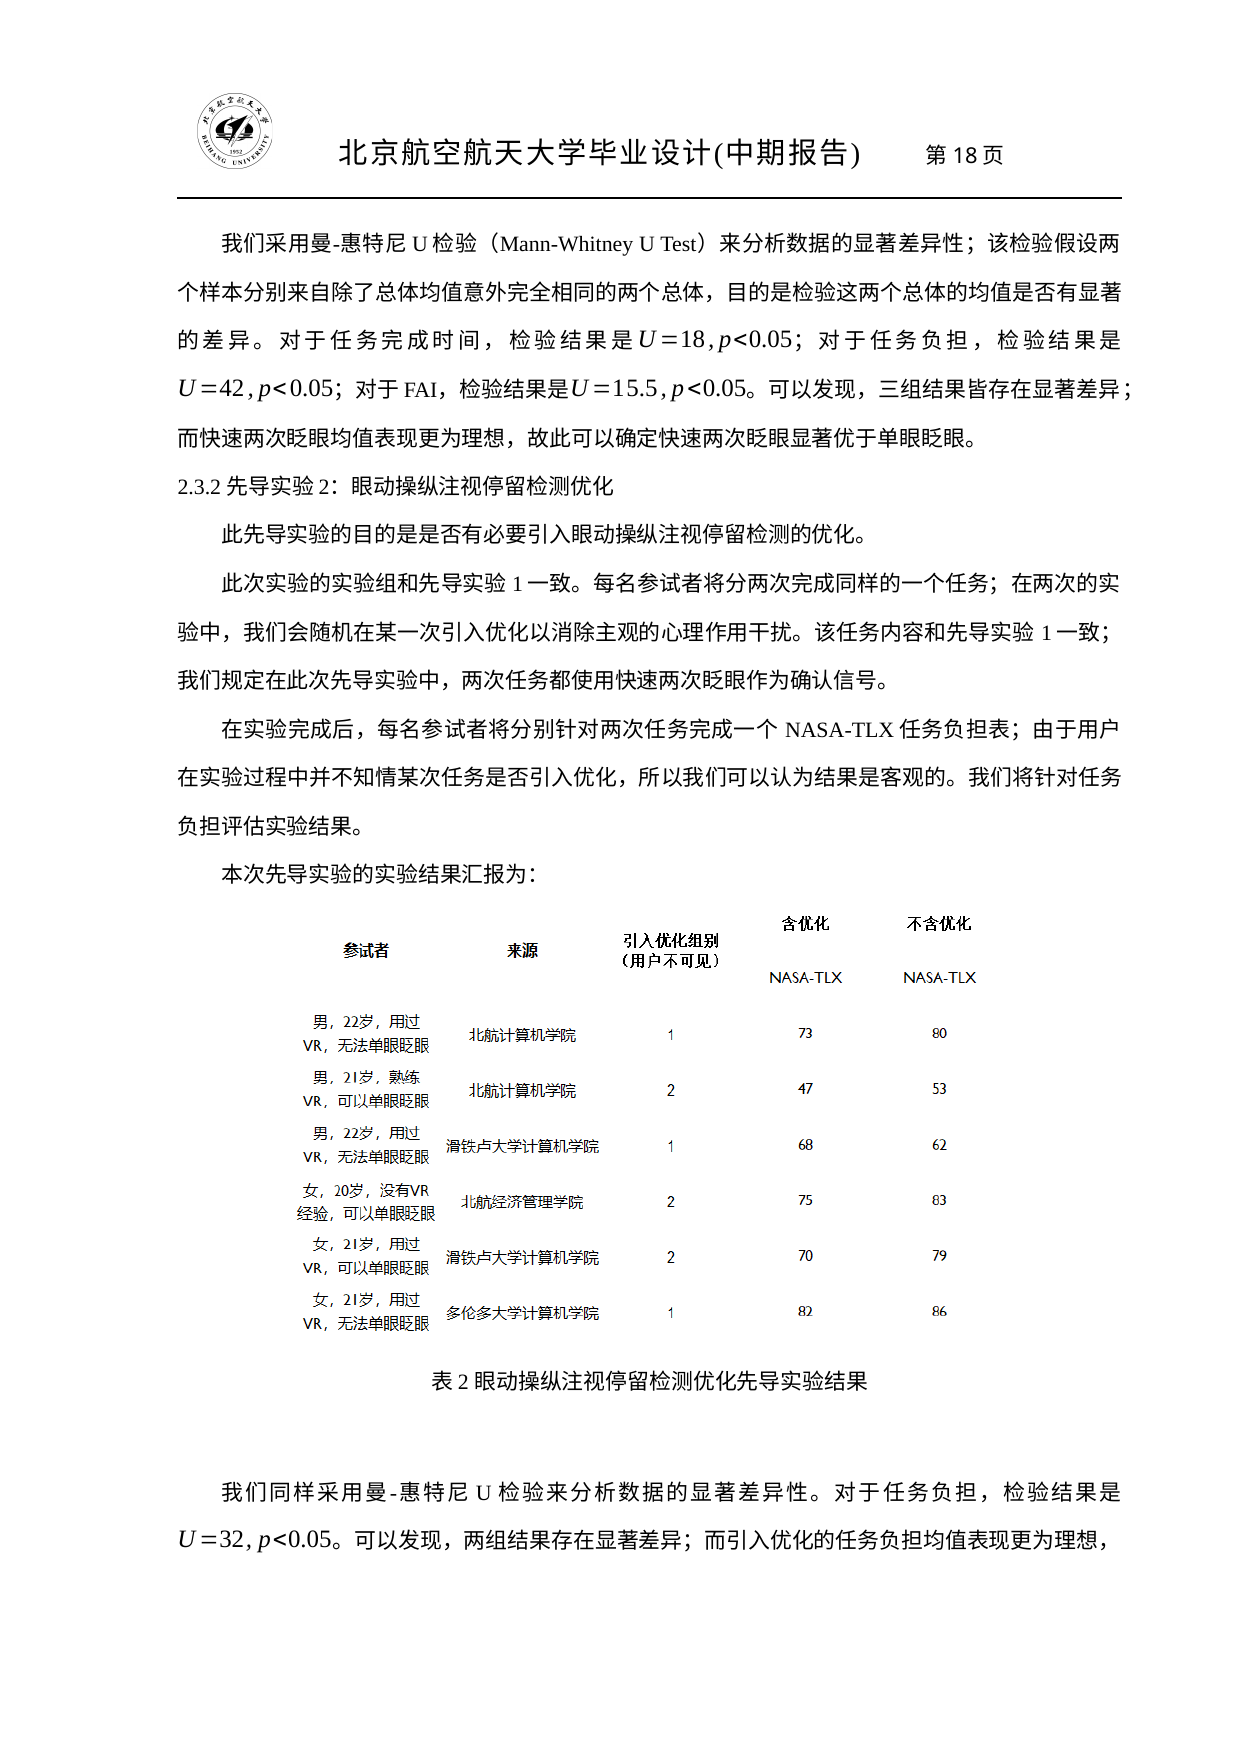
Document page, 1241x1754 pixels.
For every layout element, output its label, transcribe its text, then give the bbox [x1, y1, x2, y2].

text 此次实验的实验组和先导实验1一致。每名参试者将分两次完成同样的一个任务；在两次的实验中，我们会随机在某一次引入优化以消除主观的心理作用干扰。该任务内容和先导实验1一致；我们规定在此次先导实验中，两次任务都使用快速两次眨眼作为确认信号。 [177, 565, 1122, 695]
text 本次先导实验的实验结果汇报为： [177, 857, 1122, 889]
text 此先导实验的目的是是否有必要引入眼动操纵注视停留检测的优化。 [177, 517, 1122, 549]
text 我们采用曼-惠特尼U检验（Mann-Whitney U Test）来分析数据的显著差异性；该检验假设两个样本分别来自除了总体均值意外完全相同的两个总体，目的是检验这两个总体的均值是否有显著的差异。对于任务完成时间，检验结果是；对于任务负担，检验结果是；对于FAI，检验结果是。可以发现，三组结果皆存在显著差异；而快速两次眨眼均值表现更为理想，故此可以确定快速两次眨眼显著优于单眼眨眼。 [177, 225, 1122, 453]
text 在实验完成后，每名参试者将分别针对两次任务完成一个NASA-TLX任务负担表；由于用户在实验过程中并不知情某次任务是否引入优化，所以我们可以认为结果是客观的。我们将针对任务负担评估实验结果。 [177, 711, 1122, 841]
picture [197, 93, 273, 169]
picture [294, 896, 1005, 1339]
subtitle 2.3.2 先导实验2：眼动操纵注视停留检测优化 [177, 469, 1122, 501]
